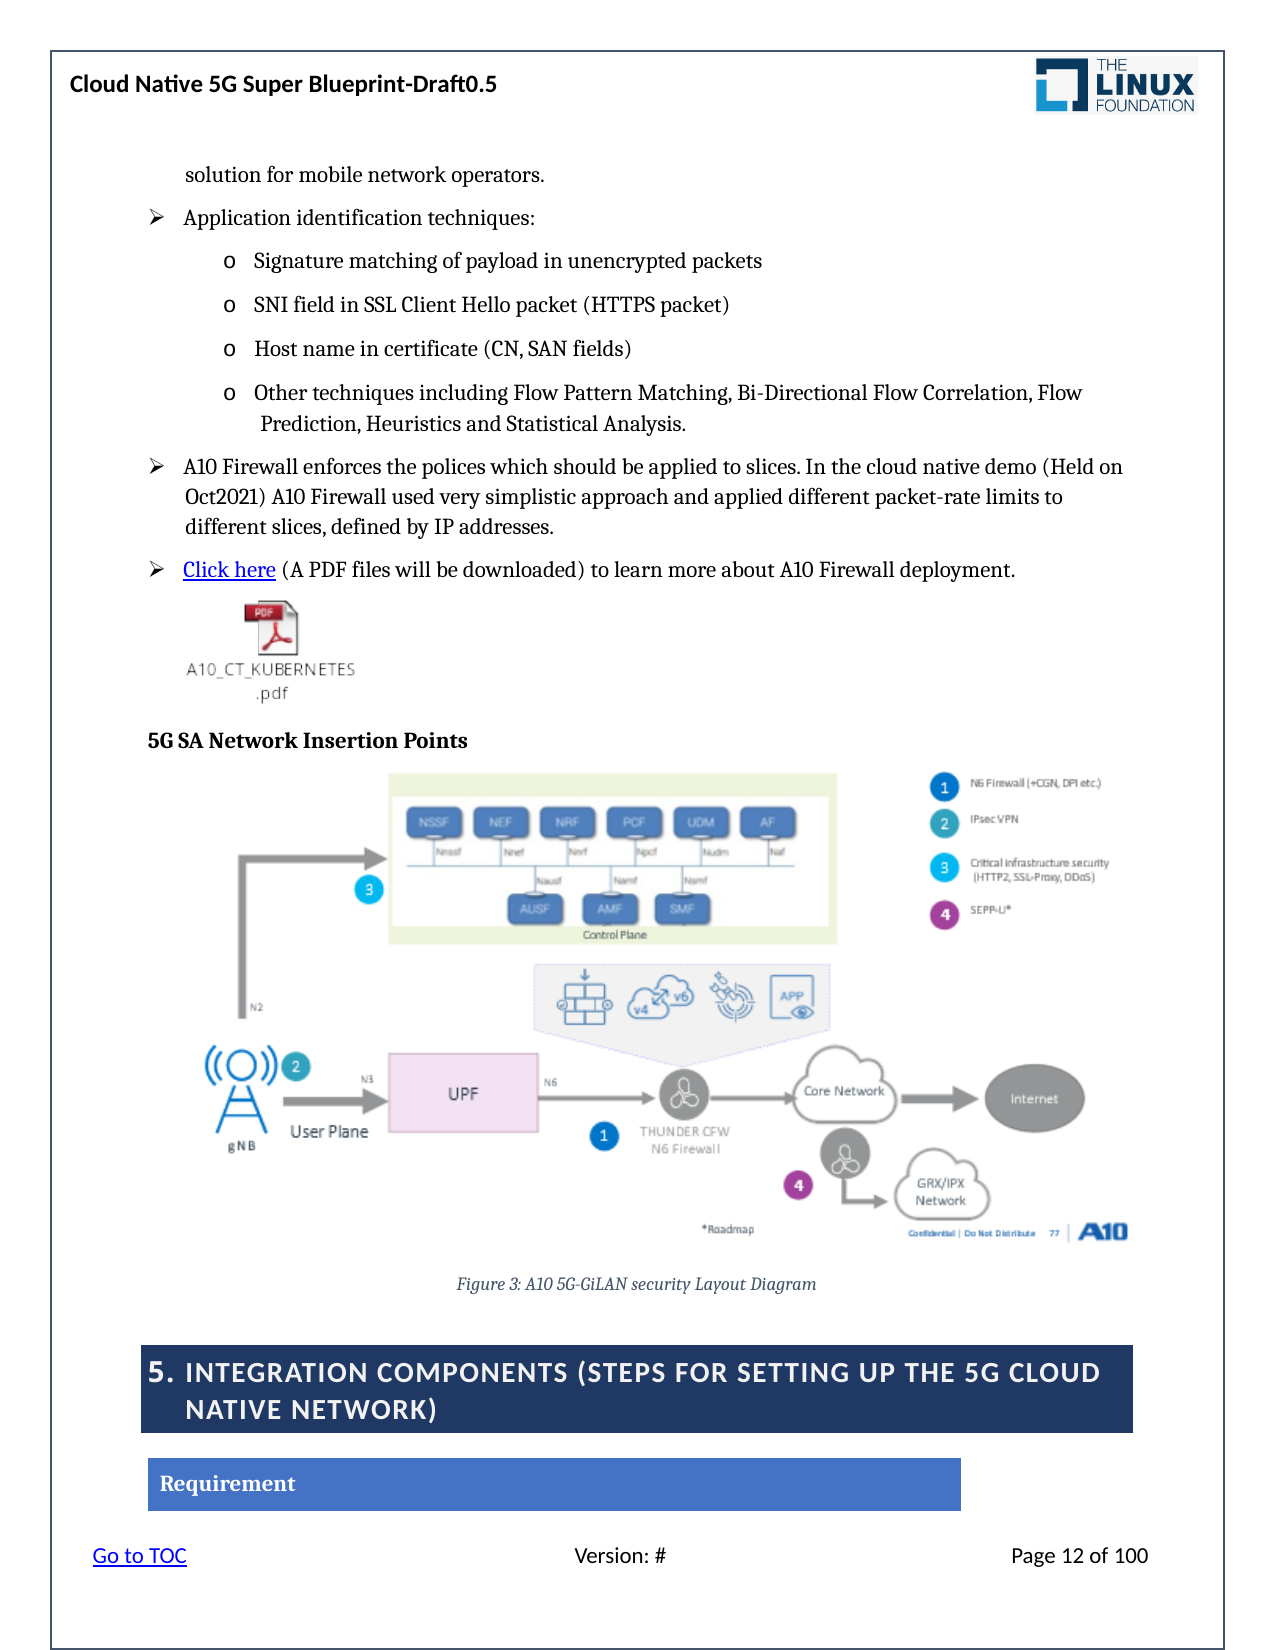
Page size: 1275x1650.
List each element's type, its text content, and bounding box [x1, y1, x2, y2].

text Figure 3: A10 5G-GiLAN security Layout Diagram [148, 1273, 1127, 1295]
list Signature matching of payload in unencrypted packets [223, 247, 1127, 275]
picture [1034, 56, 1199, 115]
list SNI field in SSL Client Hello packet (HTTPS packet) [223, 291, 1127, 319]
list A10 Firewall enforces the polices which should be applied to slices. In the cloud native demo (Held on Oct2021) A10 Firewall used very simplistic approach and applied different packet-rate limits to different slices, defined by IP addresses. [148, 454, 1127, 540]
list Click here (A PDF files will be downloaded) to learn more about A10 Firewall deployment. [148, 557, 1127, 583]
subtitle Integration COMPONENTs (Steps for Setting up the 5G Cloud Native Network) [148, 1351, 1127, 1426]
list Host name in certificate (CN, SAN fields) [223, 336, 1127, 363]
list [148, 162, 1127, 188]
list Application identification techniques: [148, 205, 1127, 231]
list Other techniques including Flow Pattern Matching, Bi-Directional Flow Correlation, Flow Prediction, Heuristics and Statistical Analysis. [223, 379, 1127, 437]
text 5G SA Network Insertion Points [148, 728, 1127, 755]
table_header Requirement [149, 1459, 959, 1510]
picture [185, 771, 1137, 1257]
